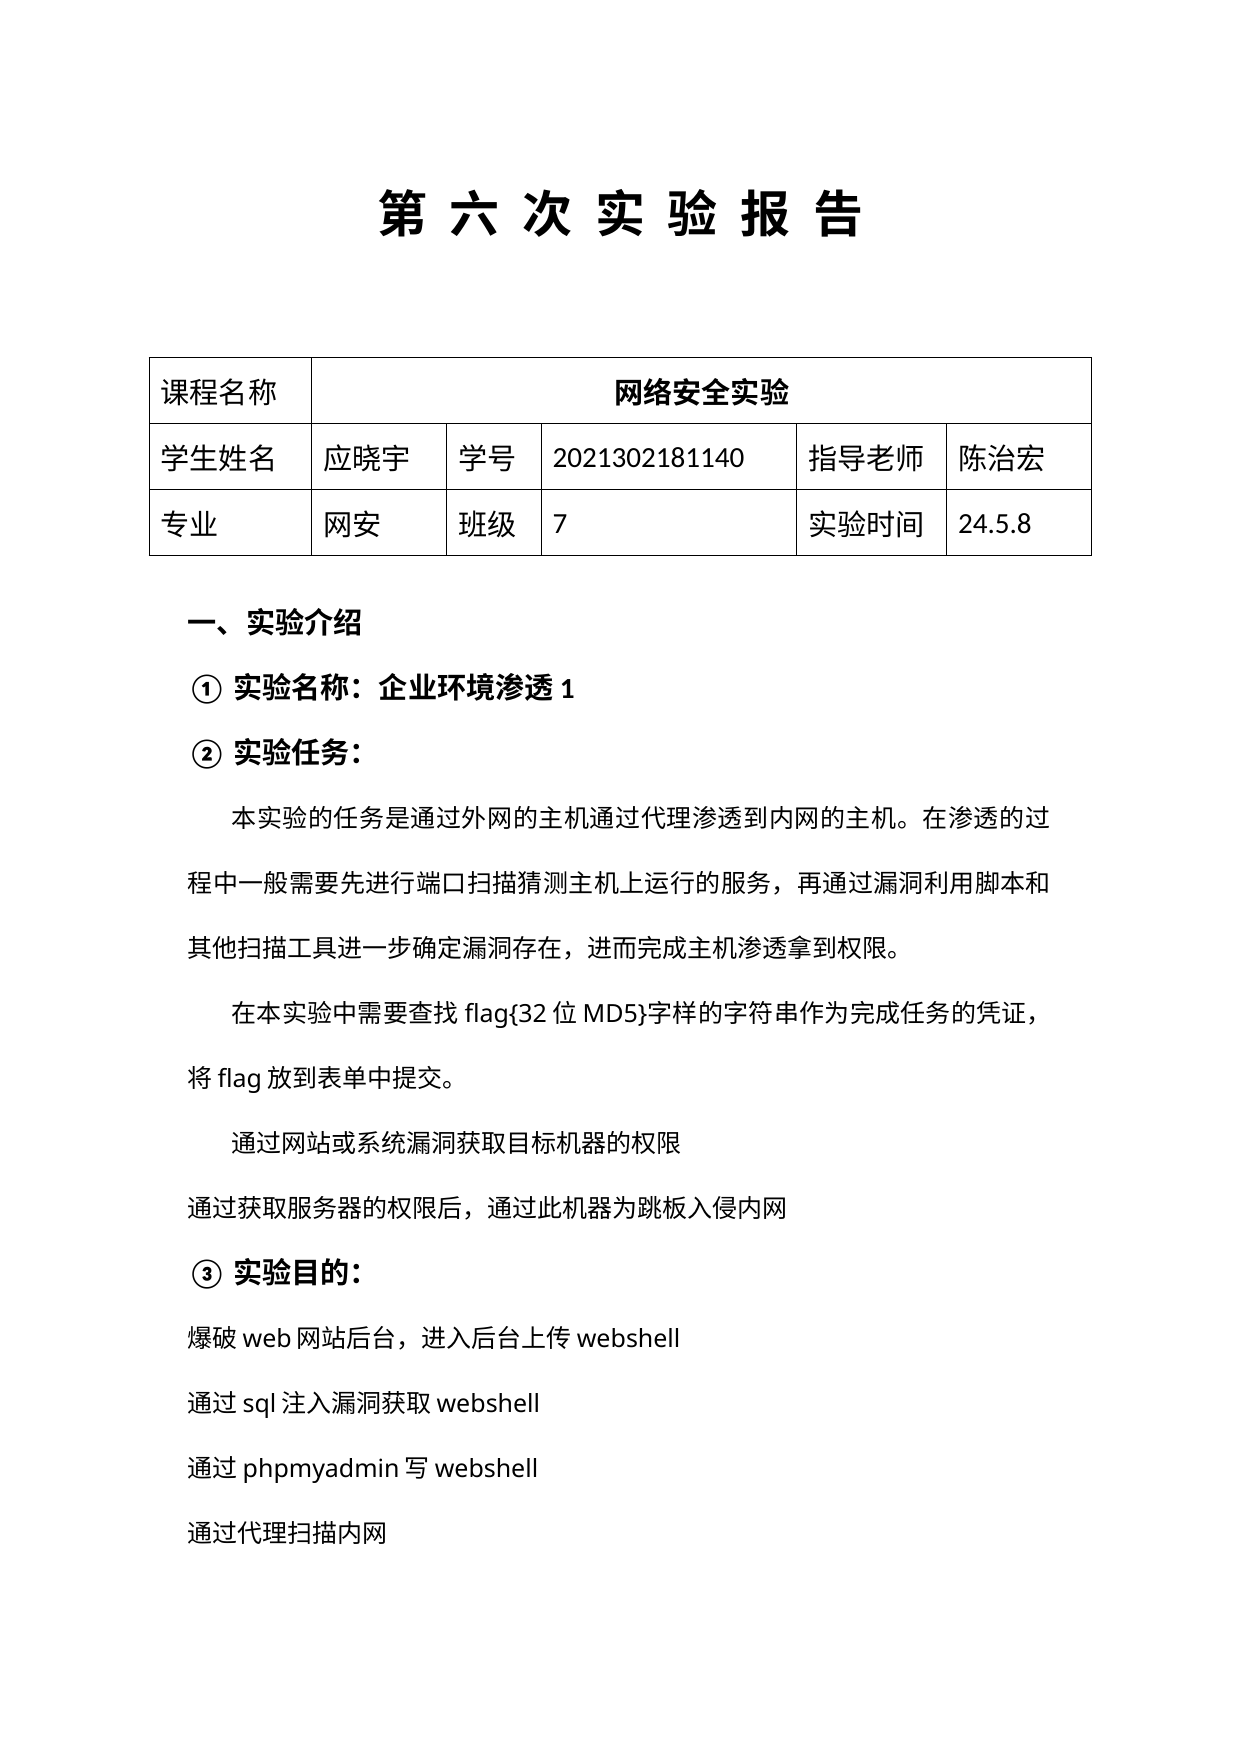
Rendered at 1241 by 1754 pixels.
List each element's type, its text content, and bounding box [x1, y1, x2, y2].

table_cell 实验时间 [797, 490, 946, 555]
table_header 网络安全实验 [312, 358, 1091, 423]
table_cell 7 [542, 490, 796, 555]
list 本实验的任务是通过外网的主机通过代理渗透到内网的主机。在渗透的过程中一般需要先进行端口扫描猜测主机上运行的服务，再通过漏洞利用脚本和其他扫描工具进一步确定漏洞存在，进而完成主机渗透拿到权限。 [187, 784, 1053, 979]
list 通过获取服务器的权限后，通过此机器为跳板入侵内网 [187, 1174, 1053, 1239]
list 通过代理扫描内网 [187, 1499, 1053, 1564]
table_cell 网安 [312, 490, 446, 555]
table_cell 专业 [150, 490, 311, 555]
list 爆破web网站后台，进入后台上传webshell [187, 1304, 1053, 1369]
table_cell 应晓宇 [312, 424, 446, 489]
list 通过phpmyadmin写webshell [187, 1434, 1053, 1499]
list 通过sql注入漏洞获取webshell [187, 1369, 1053, 1434]
list 实验名称：企业环境渗透1 [187, 654, 1053, 719]
table_cell 班级 [447, 490, 541, 555]
table_cell 2021302181140 [542, 424, 796, 489]
list 实验任务： [187, 719, 1053, 784]
list 在本实验中需要查找flag{32位MD5}字样的字符串作为完成任务的凭证，将flag放到表单中提交。 [187, 979, 1053, 1109]
table_cell 学生姓名 [150, 424, 311, 489]
table_cell 指导老师 [797, 424, 946, 489]
table_cell 24.5.8 [947, 490, 1091, 555]
table_cell 陈治宏 [947, 424, 1091, 489]
list 实验介绍 [187, 589, 1053, 654]
text 第 六 次 实 验 报 告 [187, 162, 1053, 259]
list 实验目的： [187, 1239, 1053, 1304]
table_cell 学号 [447, 424, 541, 489]
table_header 课程名称 [150, 358, 311, 423]
list 通过网站或系统漏洞获取目标机器的权限 [187, 1109, 1053, 1174]
